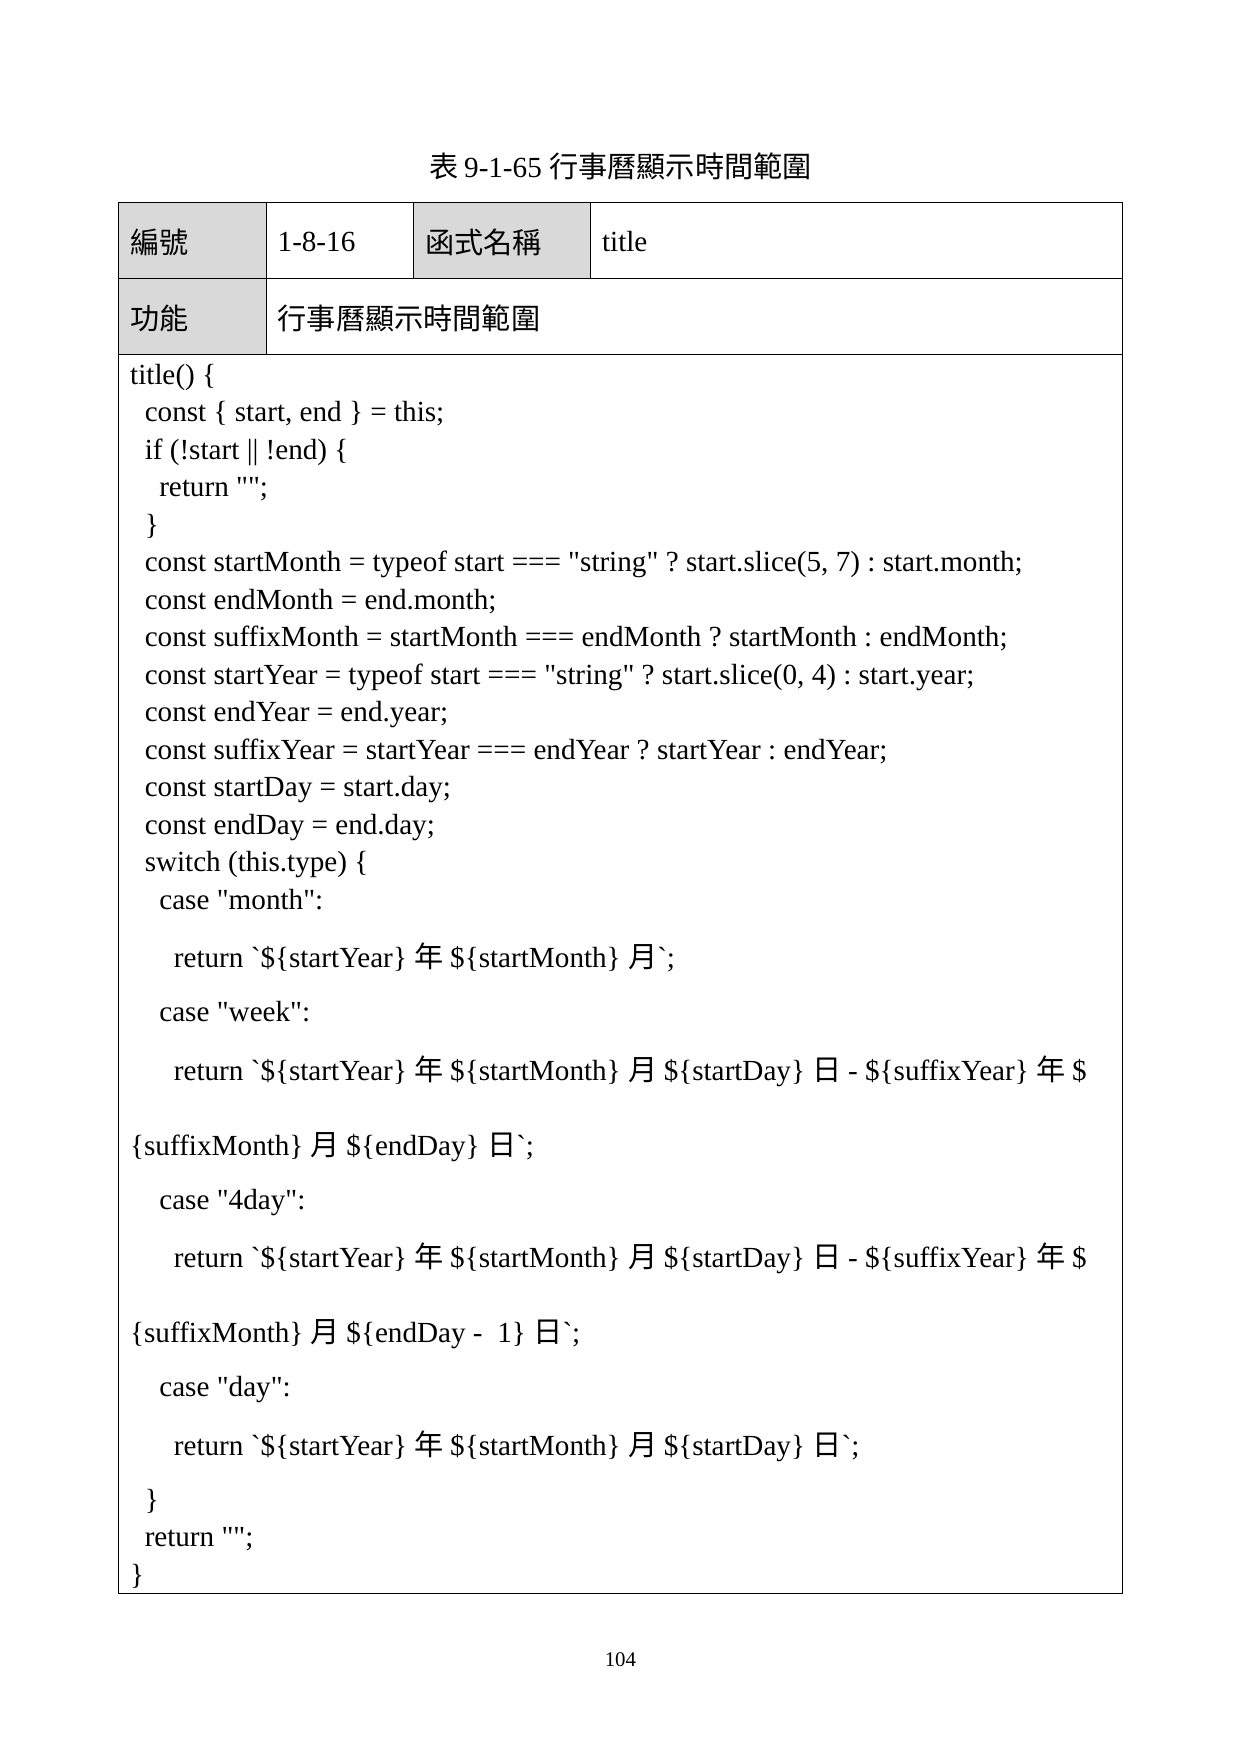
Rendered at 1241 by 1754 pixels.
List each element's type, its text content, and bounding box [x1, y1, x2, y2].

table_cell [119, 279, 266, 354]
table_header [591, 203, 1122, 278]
subtitle 表9-1-65 行事曆顯示時間範圍 [118, 127, 1122, 202]
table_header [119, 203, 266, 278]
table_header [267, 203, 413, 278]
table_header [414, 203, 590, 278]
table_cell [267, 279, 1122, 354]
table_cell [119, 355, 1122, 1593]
